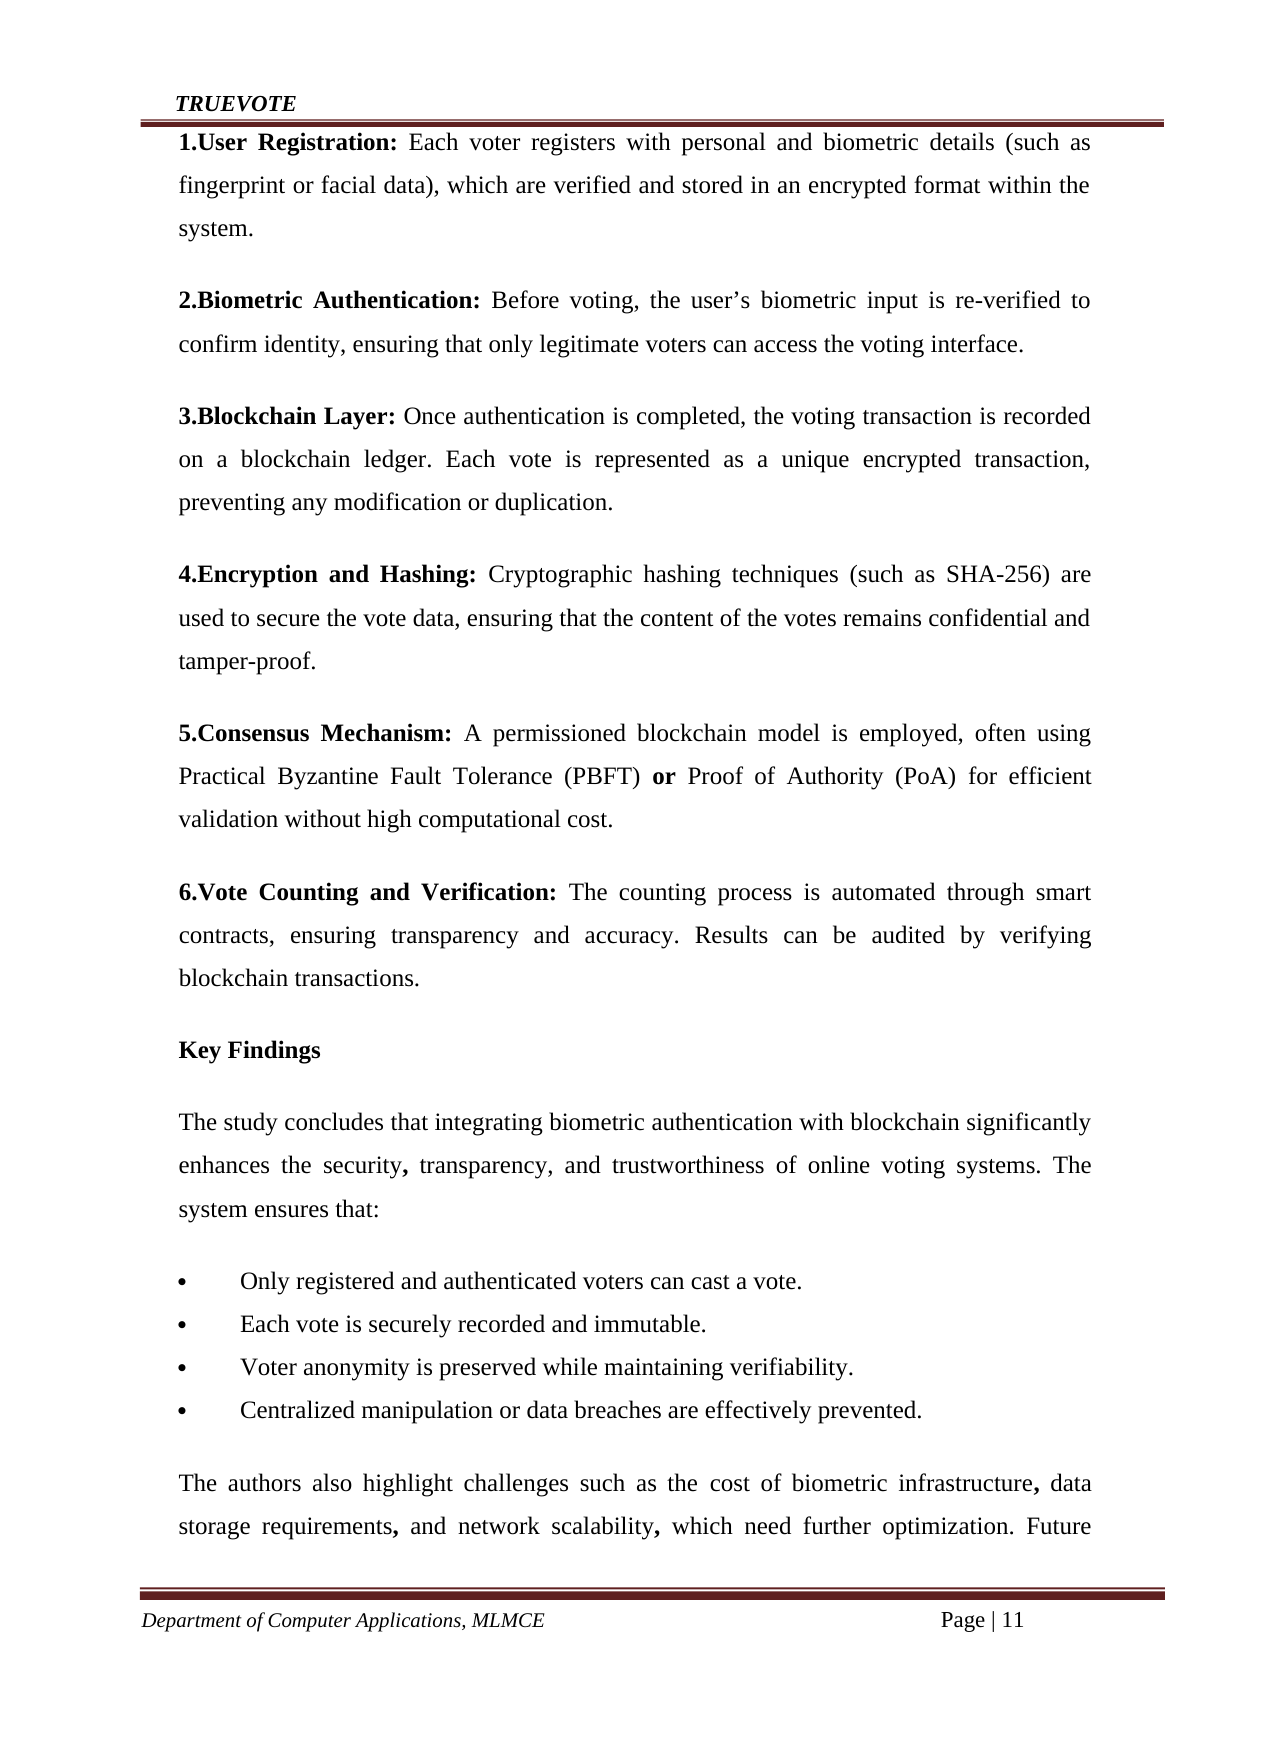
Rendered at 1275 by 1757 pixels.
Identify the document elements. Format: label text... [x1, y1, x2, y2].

list Voter anonymity is preserved while maintaining verifiability. [178, 1526, 1092, 1555]
text The authors design a multi-layered architecture combining biometric systems, blockchain infrastructure, and cryptographic protocols to secure every stage of the voting process. [178, 127, 1092, 199]
list Only registered and authenticated voters can cast a vote. [178, 1381, 1092, 1410]
subtitle Key Findings [178, 1151, 1092, 1179]
text 5.Consensus Mechanism: A permissioned blockchain model is employed, often using Practical Byzantine Fault Tolerance (PBFT) or Proof of Authority (PoA) for efficient validation without high computational cost. [178, 833, 1092, 948]
text The study concludes that integrating biometric authentication with blockchain significantly enhances the security, transparency, and trustworthiness of online voting systems. The system ensures that: [178, 1223, 1092, 1338]
text 6.Vote Counting and Verification: The counting process is automated through smart contracts, ensuring transparency and accuracy. Results can be audited by verifying blockchain transactions. [178, 992, 1092, 1107]
text 1.User Registration: Each voter registers with personal and biometric details (such as fingerprint or facial data), which are verified and stored in an encrypted format within the system. [178, 242, 1092, 357]
text 4.Encryption and Hashing: Cryptographic hashing techniques (such as SHA-256) are used to secure the vote data, ensuring that the content of the votes remains confidential and tamper-proof. [178, 675, 1092, 790]
text 2.Biometric Authentication: Before voting, the user’s biometric input is re-verified to confirm identity, ensuring that only legitimate voters can access the voting interface. [178, 401, 1092, 473]
text 3.Blockchain Layer: Once authentication is completed, the voting transaction is recorded on a blockchain ledger. Each vote is represented as a unique encrypted transaction, preventing any modification or duplication. [178, 516, 1092, 631]
list Each vote is securely recorded and immutable. [178, 1454, 1092, 1482]
